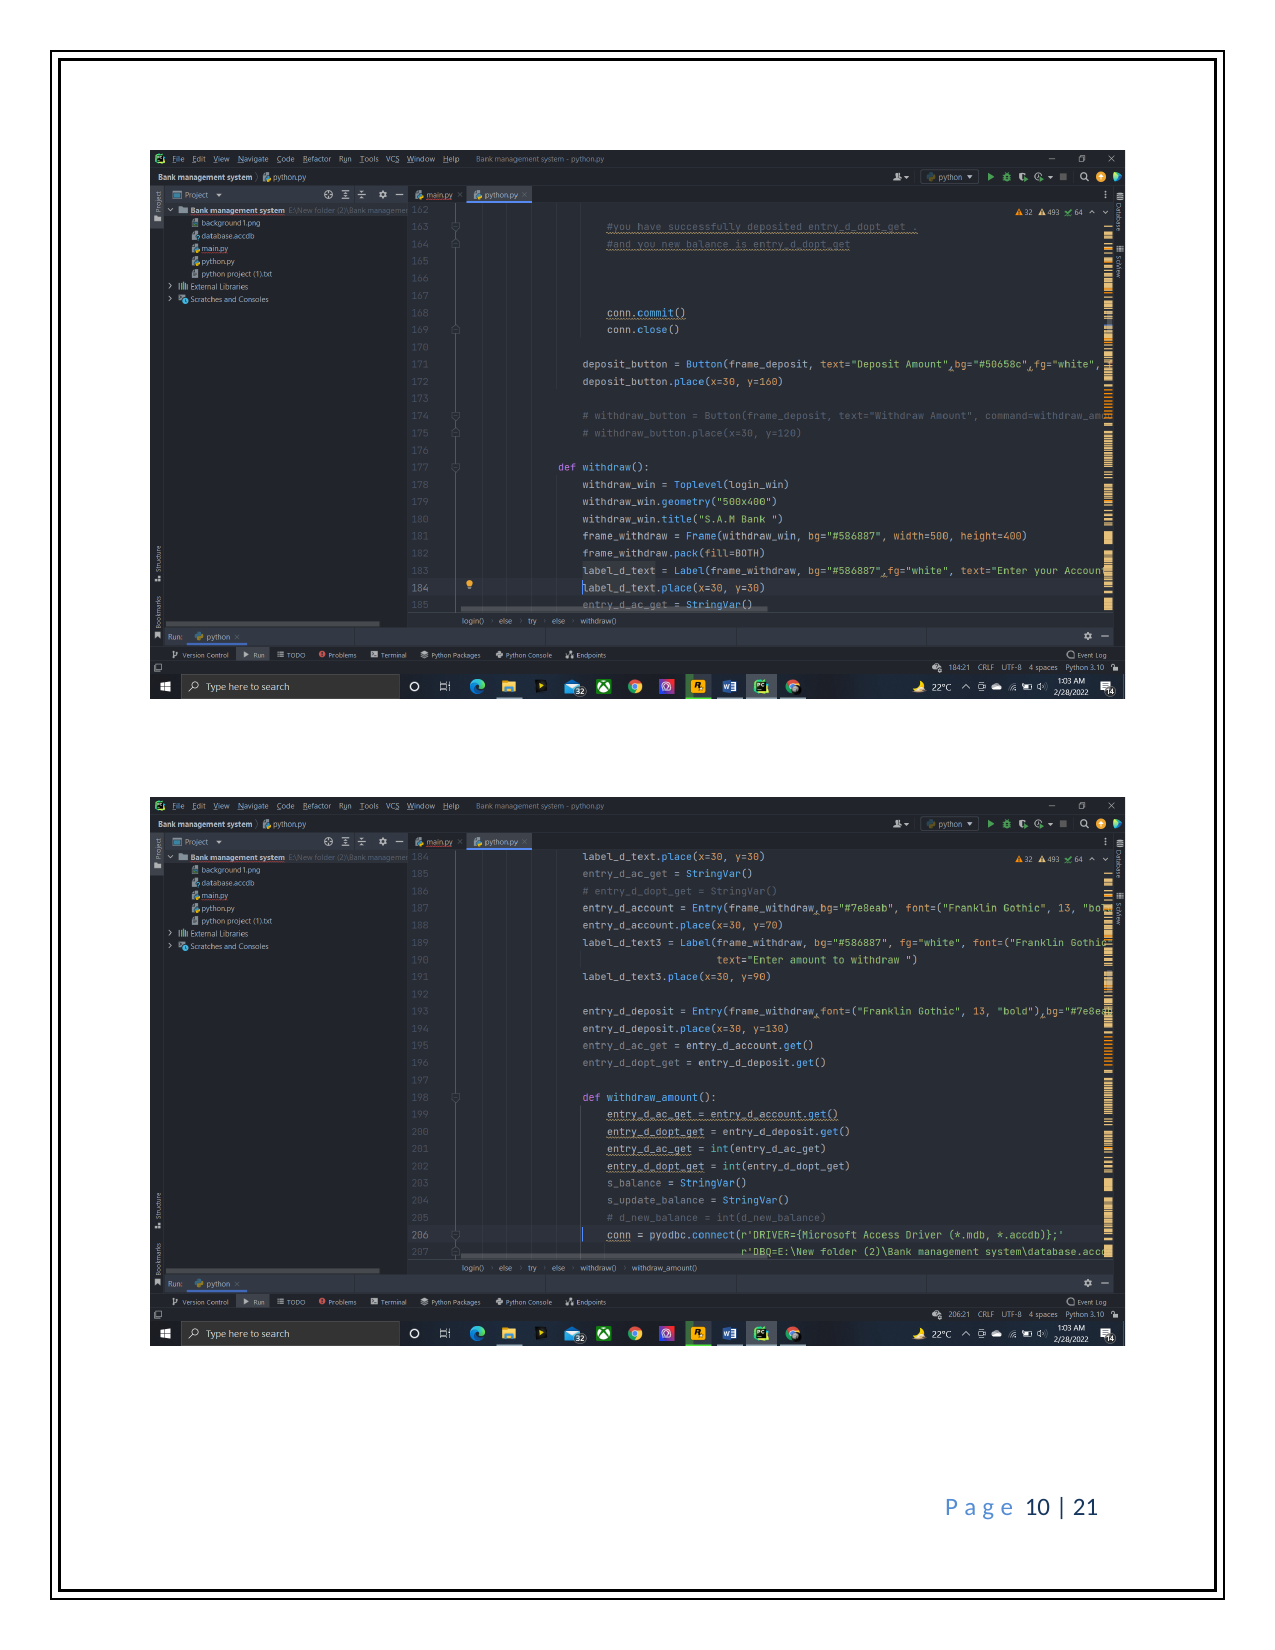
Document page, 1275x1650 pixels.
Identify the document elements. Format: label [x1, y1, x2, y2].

picture [150, 797, 1125, 1346]
picture [150, 150, 1125, 699]
